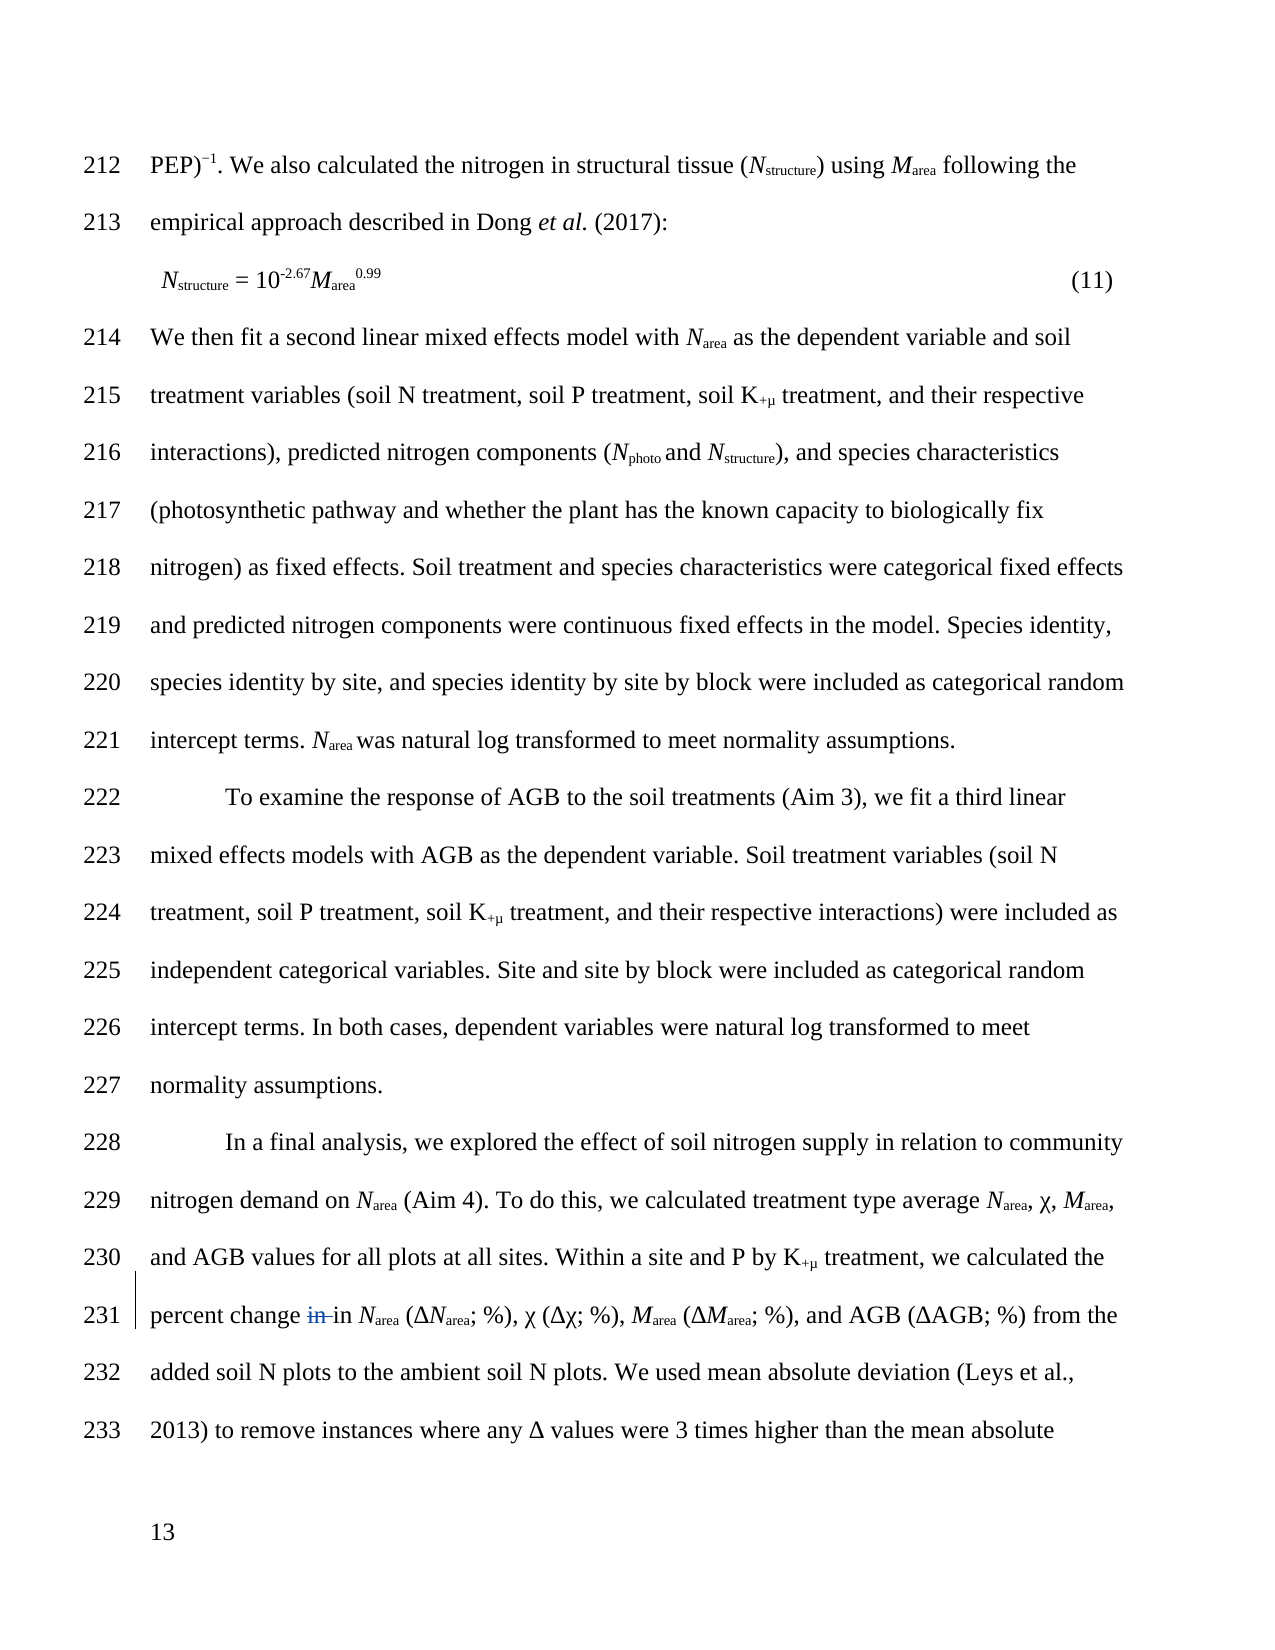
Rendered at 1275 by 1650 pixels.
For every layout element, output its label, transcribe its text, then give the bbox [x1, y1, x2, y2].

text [150, 150, 1125, 236]
table_header (11) [637, 265, 1124, 322]
table_header Nstructure = 10-2.67Marea0.99 [150, 265, 637, 322]
text To examine the response of AGB to the soil treatments (Aim 3), we fit a third linear mixed effects models with AGB as the dependent variable. Soil treatment variables (soil N treatment, soil P treatment, soil K+µ treatment, and their respective interactions) were included as independent categorical variables. Site and site by block were included as categorical random intercept terms. In both cases, dependent variables were natural log transformed to meet normality assumptions. [150, 782, 1125, 1099]
text We then fit a second linear mixed effects model with Narea as the dependent variable and soil treatment variables (soil N treatment, soil P treatment, soil K+µ treatment, and their respective interactions), predicted nitrogen components (Nphoto and Nstructure), and species characteristics (photosynthetic pathway and whether the plant has the known capacity to biologically fix nitrogen) as fixed effects. Soil treatment and species characteristics were categorical fixed effects and predicted nitrogen components were continuous fixed effects in the model. Species identity, species identity by site, and species identity by site by block were included as categorical random intercept terms. Narea was natural log transformed to meet normality assumptions. [150, 322, 1125, 754]
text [150, 1127, 1125, 1444]
